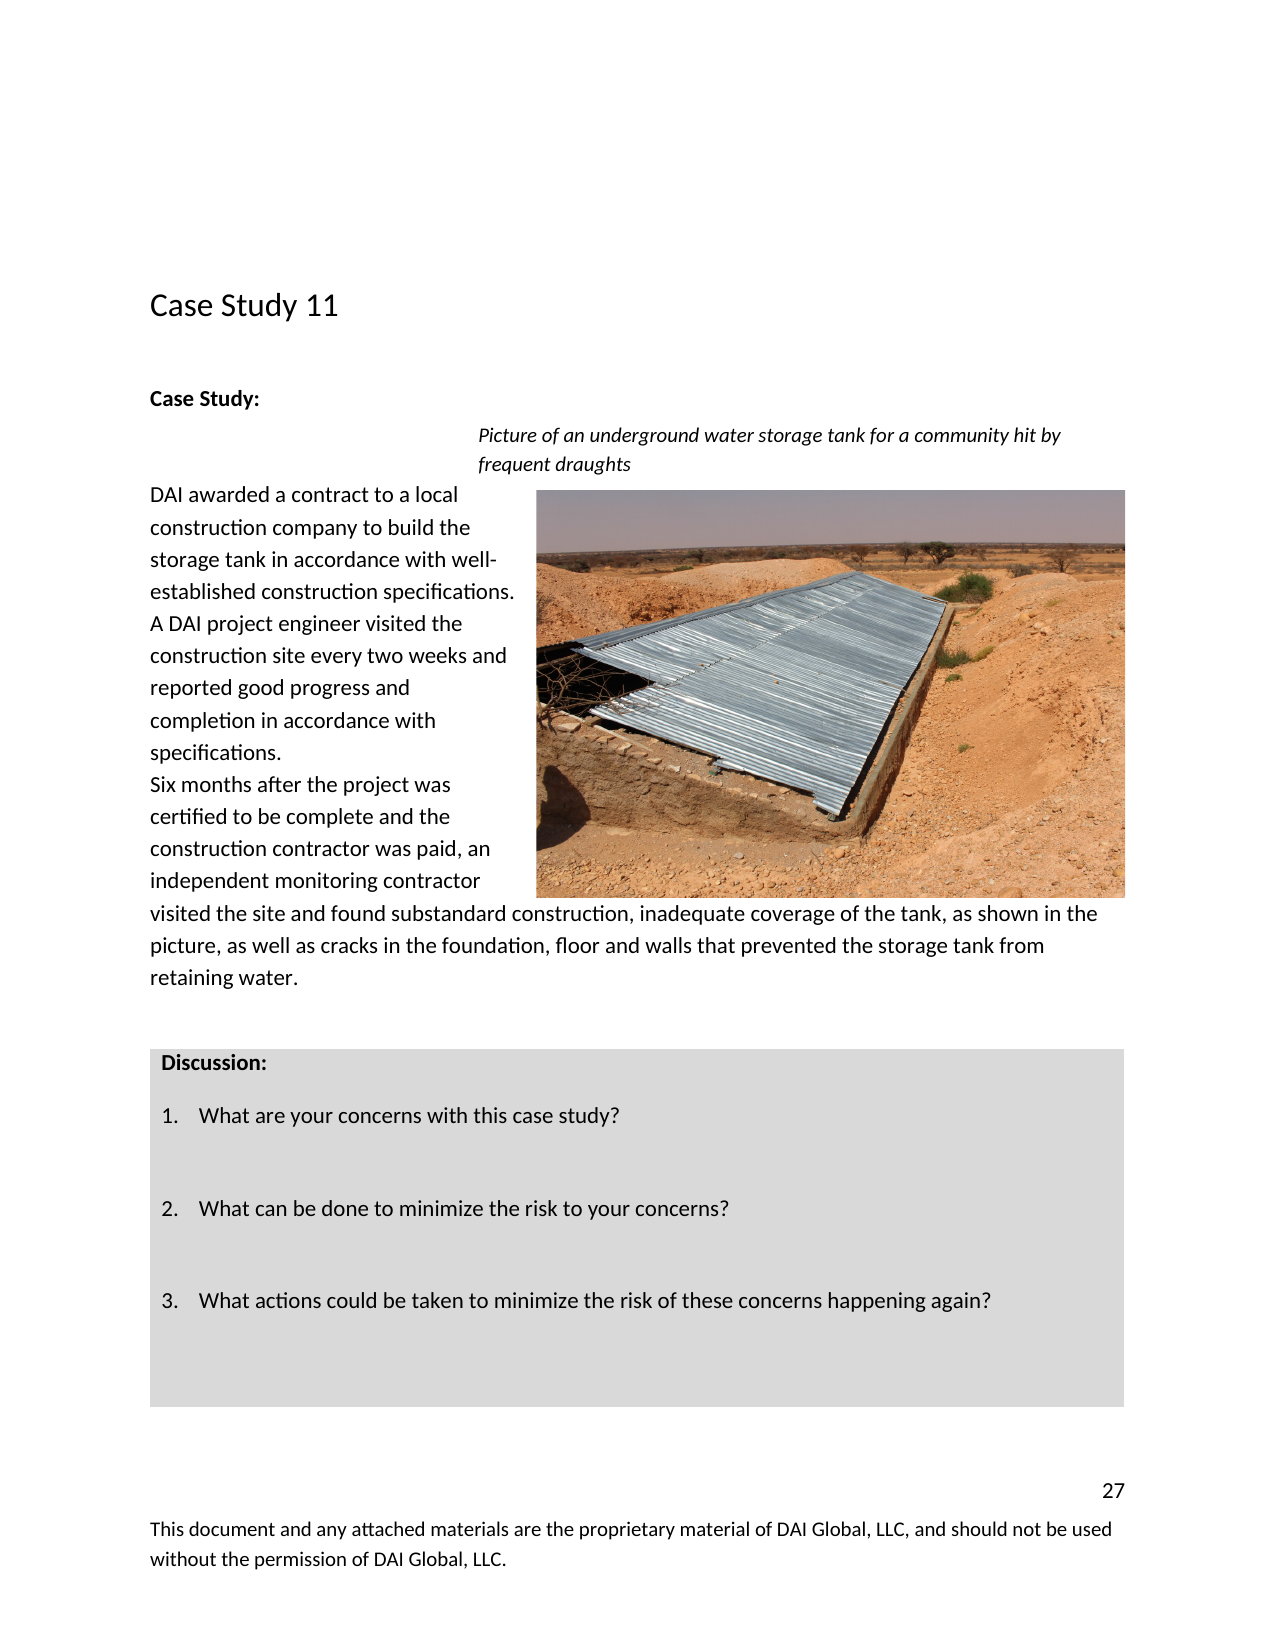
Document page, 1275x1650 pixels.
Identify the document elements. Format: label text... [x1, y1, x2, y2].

text DAI awarded a contract to a local construction company to build the storage tank in accordance with well-established construction specifications. A DAI project engineer visited the construction site every two weeks and reported good progress and completion in accordance with specifications. [150, 480, 1125, 766]
subtitle Case Study 11: Procurement Fraud: Fraud that Affects Beneficiaries [150, 284, 1125, 324]
text Picture of an underground water storage tank for a community hit by frequent draughts [478, 422, 1125, 477]
table_header Discussion: What are your concerns with this case study? What can be done to minimize the risk to your concerns? What actions could be taken to minimize the risk of these concerns happening again? [150, 1049, 1124, 1407]
text Case Study: [150, 384, 1125, 412]
text Six months after the project was certified to be complete and the construction contractor was paid, an independent monitoring contractor visited the site and found substandard construction, inadequate coverage of the tank, as shown in the picture, as well as cracks in the foundation, floor and walls that prevented the storage tank from retaining water. [150, 770, 1125, 991]
